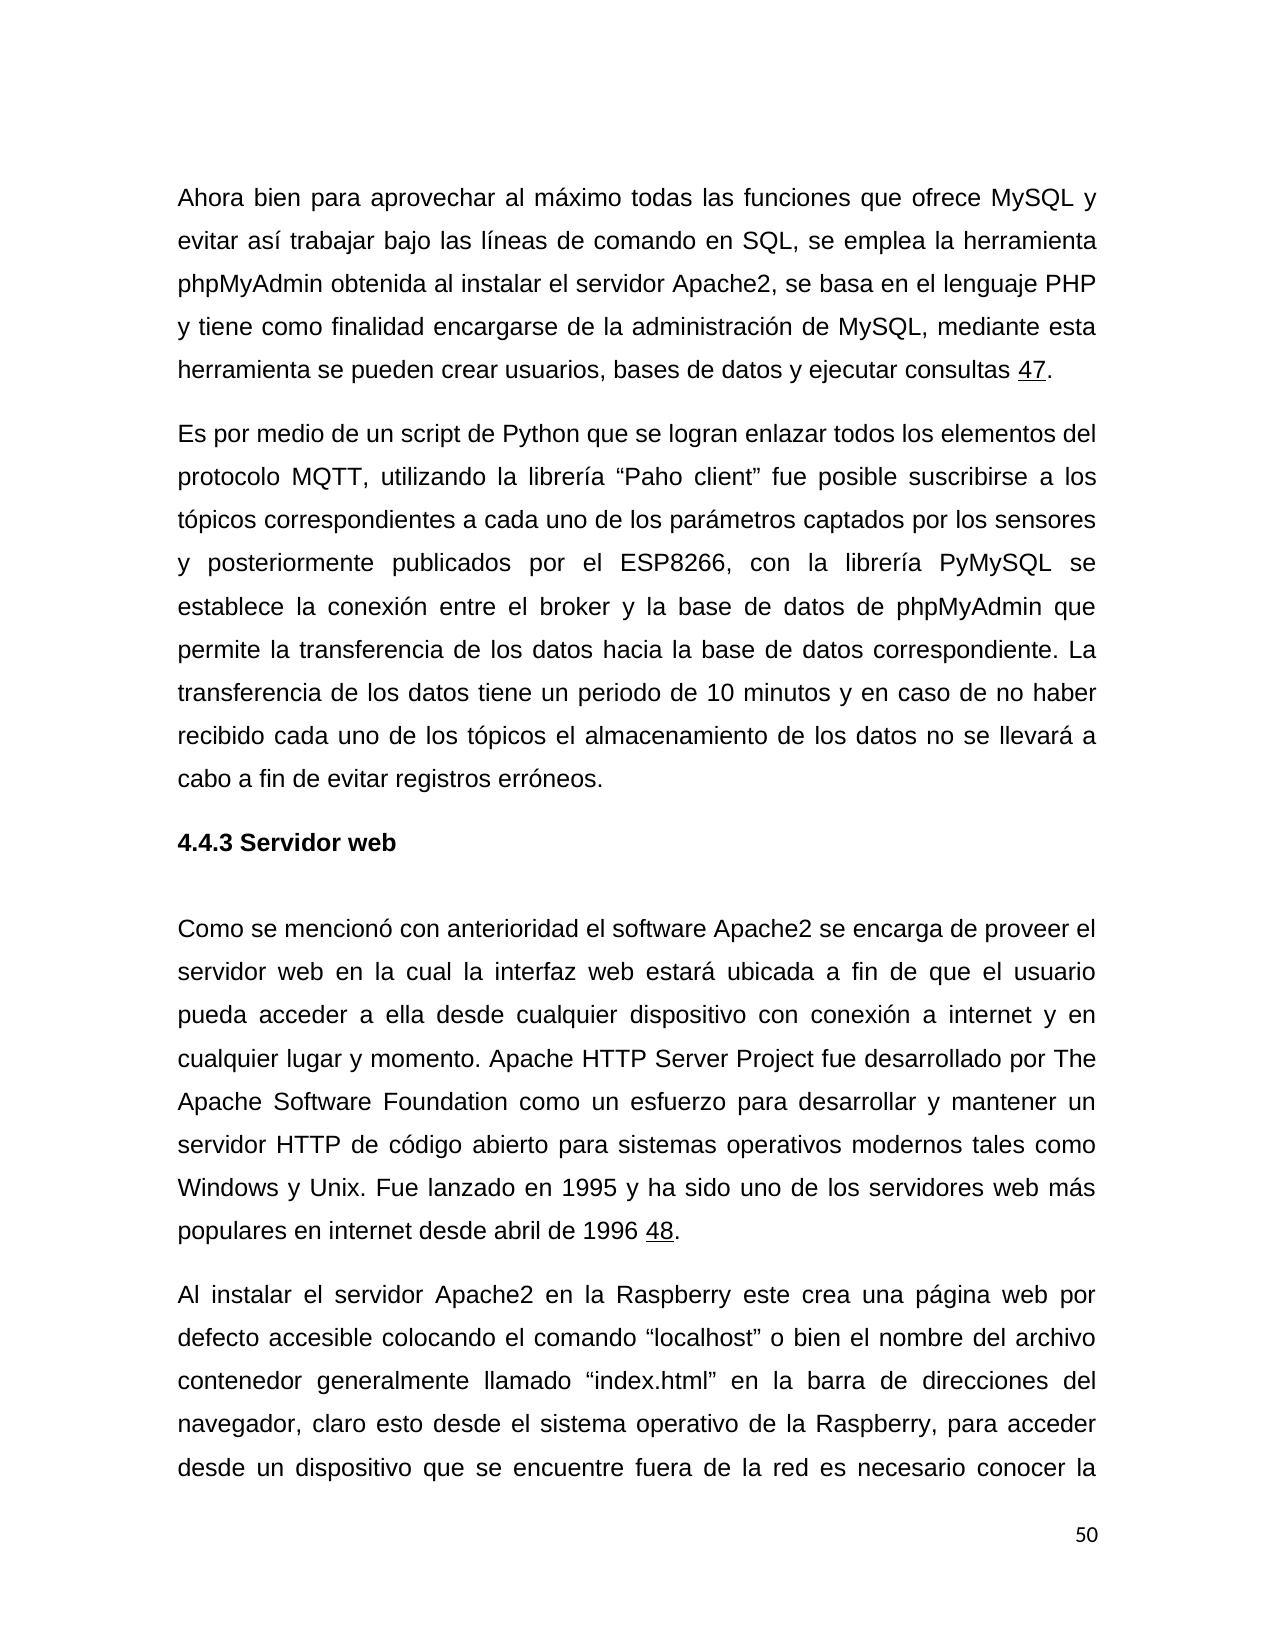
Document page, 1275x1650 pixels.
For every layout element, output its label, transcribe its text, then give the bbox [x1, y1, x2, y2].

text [177, 1280, 1098, 1481]
subtitle 4.4.3 Servidor web [177, 828, 1098, 900]
text Ahora bien para aprovechar al máximo todas las funciones que ofrece MySQL y evitar así trabajar bajo las líneas de comando en SQL, se emplea la herramienta phpMyAdmin obtenida al instalar el servidor Apache2, se basa en el lenguaje PHP y tiene como finalidad encargarse de la administración de MySQL, mediante esta herramienta se pueden crear usuarios, bases de datos y ejecutar consultas . [177, 182, 1098, 384]
text Como se mencionó con anterioridad el software Apache2 se encarga de proveer el servidor web en la cual la interfaz web estará ubicada a fin de que el usuario pueda acceder a ella desde cualquier dispositivo con conexión a internet y en cualquier lugar y momento. Apache HTTP Server Project fue desarrollado por The Apache Software Foundation como un esfuerzo para desarrollar y mantener un servidor HTTP de código abierto para sistemas operativos modernos tales como Windows y Unix. Fue lanzado en 1995 y ha sido uno de los servidores web más populares en internet desde abril de 1996 . [177, 914, 1098, 1245]
text Es por medio de un script de Python que se logran enlazar todos los elementos del protocolo MQTT, utilizando la librería “Paho client” fue posible suscribirse a los tópicos correspondientes a cada uno de los parámetros captados por los sensores y posteriormente publicados por el ESP8266, con la librería PyMySQL se establece la conexión entre el broker y la base de datos de phpMyAdmin que permite la transferencia de los datos hacia la base de datos correspondiente. La transferencia de los datos tiene un periodo de 10 minutos y en caso de no haber recibido cada uno de los tópicos el almacenamiento de los datos no se llevará a cabo a fin de evitar registros erróneos. [177, 419, 1098, 793]
